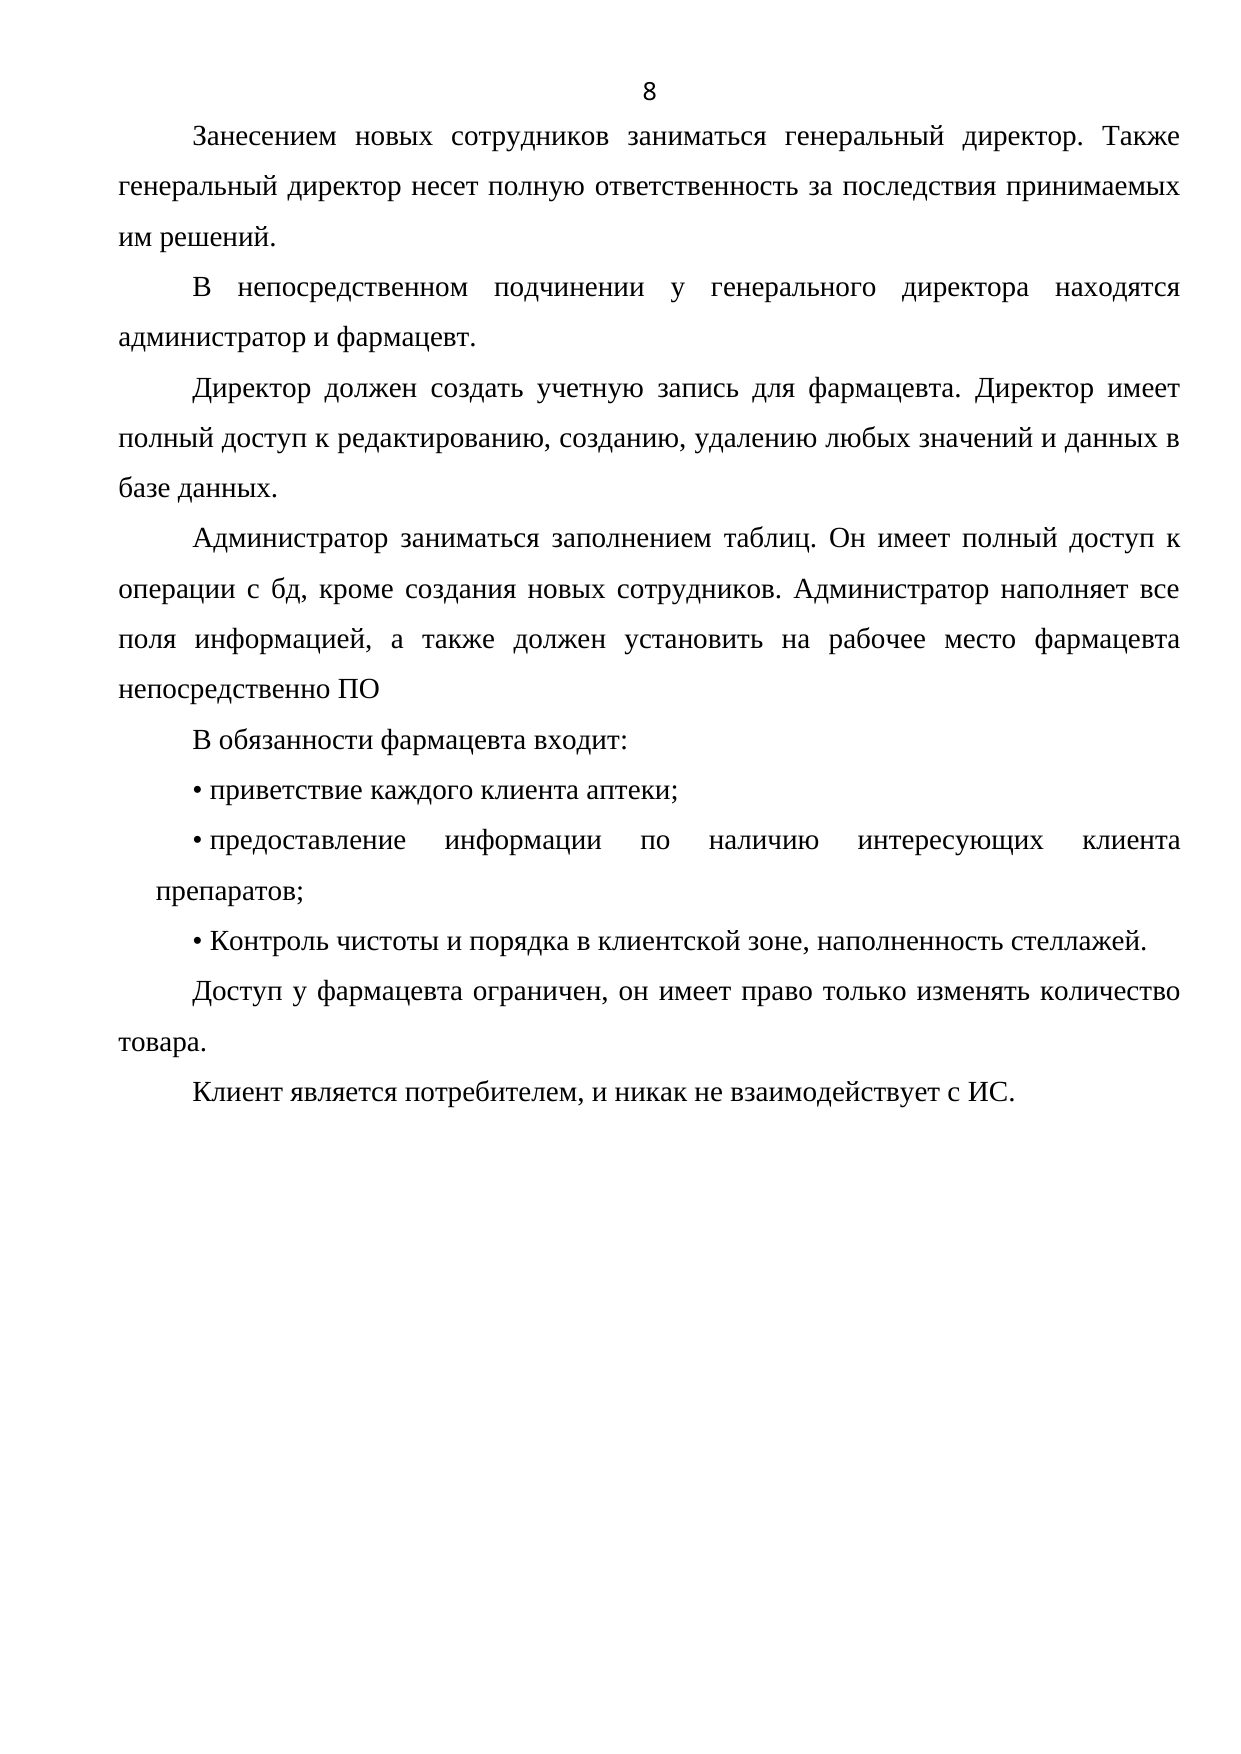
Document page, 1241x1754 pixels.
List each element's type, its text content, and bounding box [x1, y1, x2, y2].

text В обязанности фармацевта входит: [118, 722, 1181, 755]
list Контроль чистоты и порядка в клиентской зоне, наполненность стеллажей. [156, 923, 1181, 957]
text Клиент является потребителем, и никак не взаимодействует с ИС. [118, 1074, 1181, 1108]
text Доступ у фармацевта ограничен, он имеет право только изменять количество товара. [118, 973, 1181, 1057]
text Занесением новых сотрудников заниматься генеральный директор. Также генеральный директор несет полную ответственность за последствия принимаемых им решений. [118, 118, 1181, 169]
text В непосредственном подчинении у генерального директора находятся администратор и фармацевт. [118, 269, 1181, 353]
list приветствие каждого клиента аптеки; [156, 772, 1181, 806]
text Занесением новых сотрудников заниматься генеральный директор. Также генеральный директор несет полную ответственность за последствия принимаемых им решений. [118, 202, 1181, 252]
text Директор должен создать учетную запись для фармацевта. Директор имеет полный доступ к редактированию, созданию, удалению любых значений и данных в базе данных. [118, 370, 1181, 504]
list предоставление информации по наличию интересующих клиента препаратов; [156, 822, 1181, 906]
text Администратор заниматься заполнением таблиц. Он имеет полный доступ к операции с бд, кроме создания новых сотрудников. Администратор наполняет все поля информацией, а также должен установить на рабочее место фармацевта непосредственно ПО [118, 521, 1181, 705]
